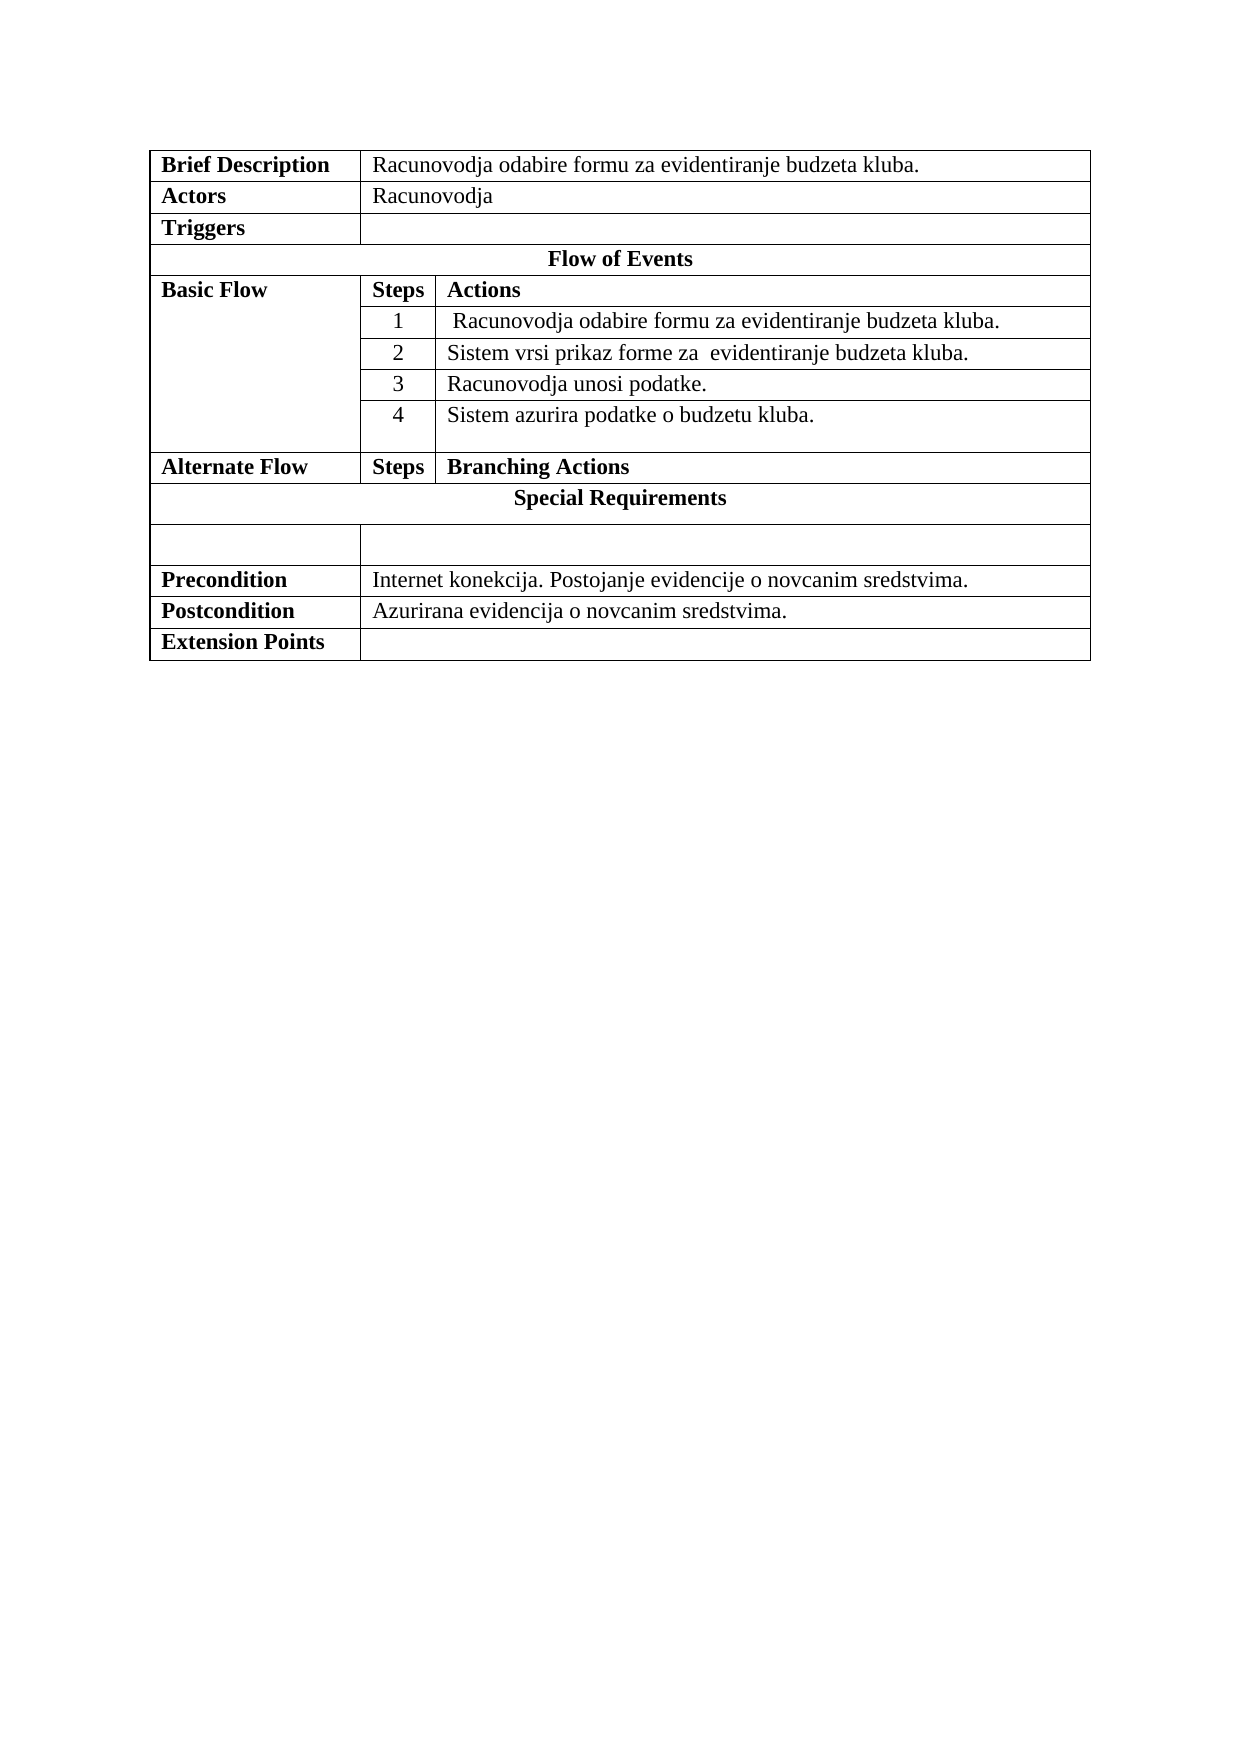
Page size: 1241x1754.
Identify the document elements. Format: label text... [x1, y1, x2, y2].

table_cell Triggers [151, 214, 360, 244]
table_cell Internet konekcija. Postojanje evidencije o novcanim sredstvima. [361, 566, 1090, 596]
table_cell 4 [361, 401, 435, 452]
table_cell Postcondition [151, 597, 360, 627]
table_cell Sistem azurira podatke o budzetu kluba. [436, 401, 1090, 452]
table_cell Racunovodja unosi podatke. [436, 370, 1090, 400]
table_cell Actions [436, 276, 1090, 306]
table_cell Sistem vrsi prikaz forme za evidentiranje budzeta kluba. [436, 339, 1090, 369]
table_cell Brief Description [151, 151, 360, 181]
table_cell [151, 525, 360, 565]
table_cell Steps [361, 453, 435, 483]
table_cell [361, 525, 1090, 565]
table_cell Alternate Flow [151, 453, 360, 483]
table_cell [361, 629, 1090, 660]
table_cell Steps [361, 276, 435, 306]
table_cell Racunovodja [361, 182, 1090, 212]
table_cell Precondition [151, 566, 360, 596]
table_cell Racunovodja odabire formu za evidentiranje budzeta kluba. [436, 307, 1090, 337]
table_cell Special Requirements [151, 484, 1090, 524]
table_cell Extension Points [151, 629, 360, 660]
table_cell Branching Actions [436, 453, 1090, 483]
table_cell 3 [361, 370, 435, 400]
table_cell [361, 214, 1090, 244]
table_cell Actors [151, 182, 360, 212]
table_cell Basic Flow [151, 276, 360, 452]
table_cell 1 [361, 307, 435, 337]
table_cell 2 [361, 339, 435, 369]
table_cell Racunovodja odabire formu za evidentiranje budzeta kluba. [361, 151, 1090, 181]
table_cell Flow of Events [151, 245, 1090, 275]
table_cell Azurirana evidencija o novcanim sredstvima. [361, 597, 1090, 627]
